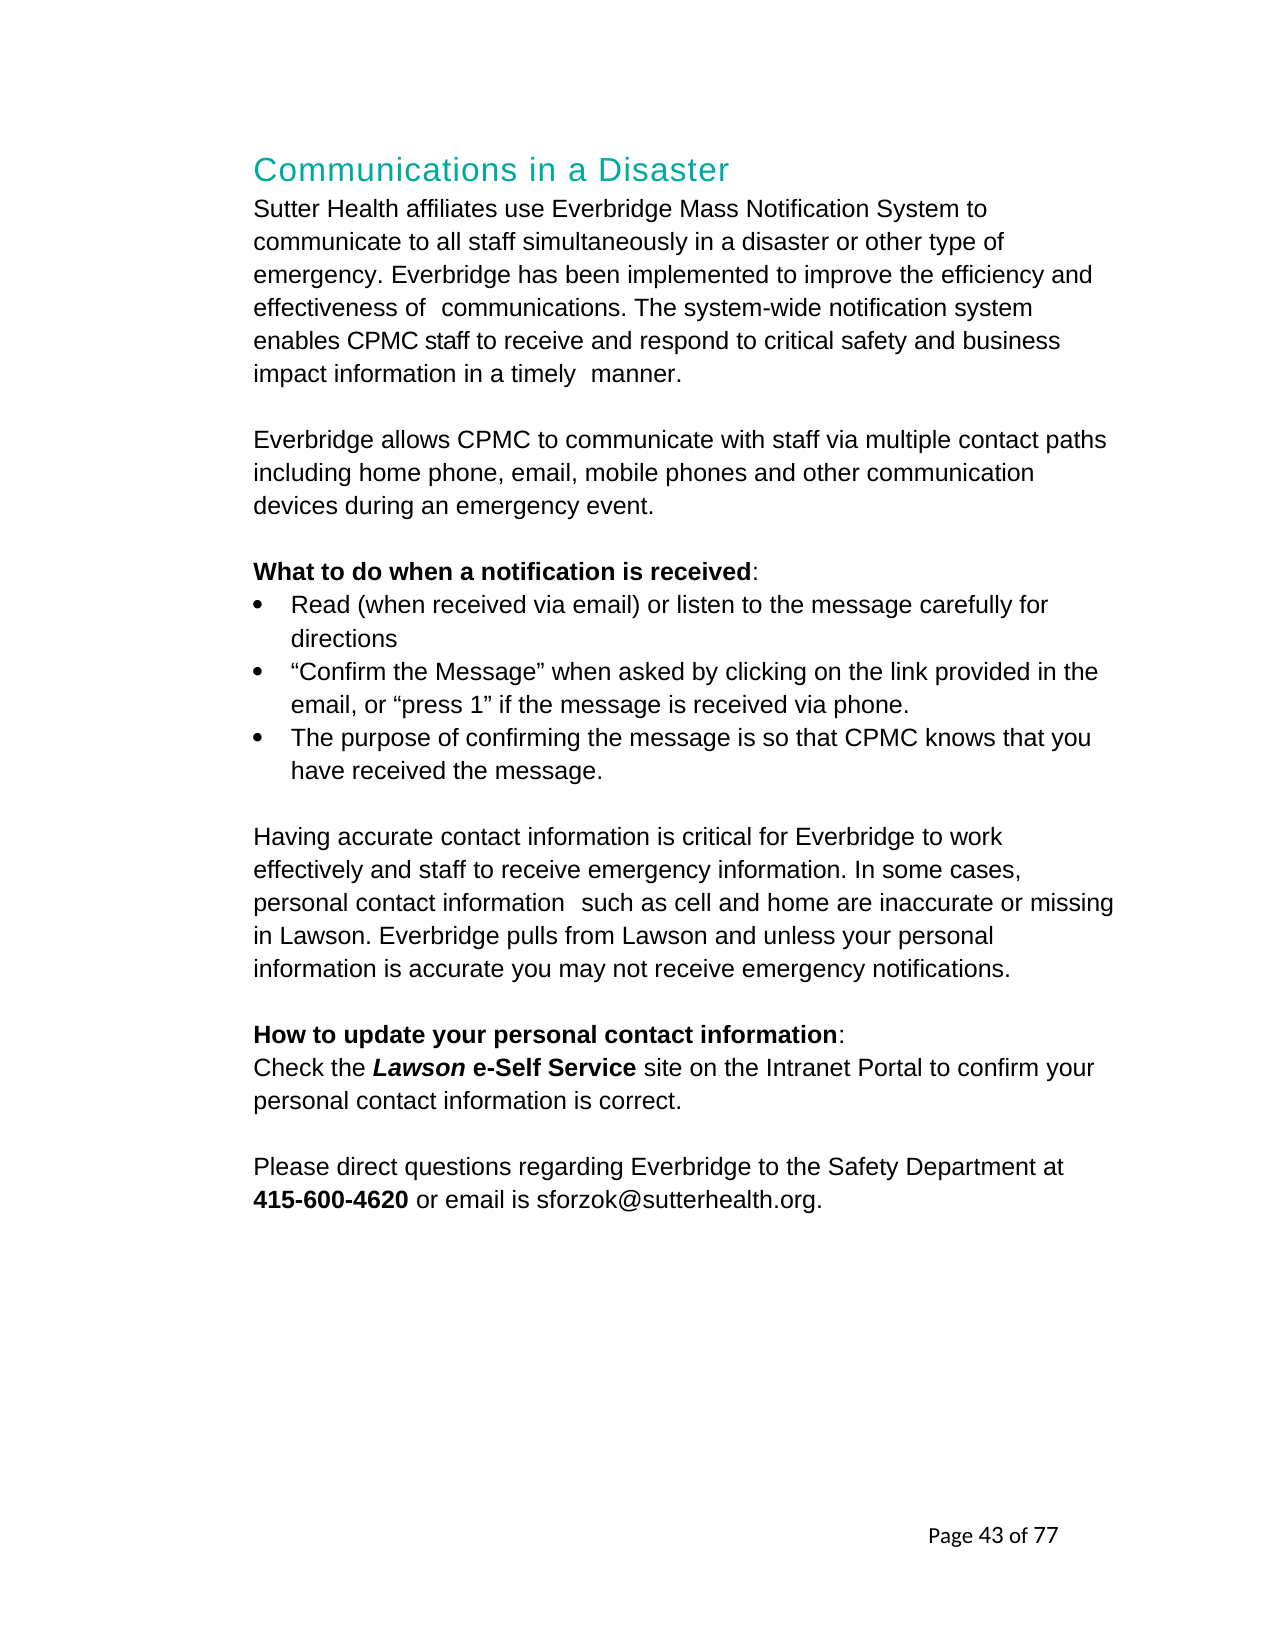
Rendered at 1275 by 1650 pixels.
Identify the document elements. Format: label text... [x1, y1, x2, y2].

list Read (when received via email) or listen to the message carefully for directions [253, 590, 1114, 652]
text Sutter Health affiliates use Everbridge Mass Notification System to communicate to all staff simultaneously in a disaster or other type of emergency. Everbridge has been implemented to improve the efficiency and effectiveness of communications. The system-wide notification system enables CPMC staff to receive and respond to critical safety and business impact information in a timely manner. [253, 194, 1114, 388]
text What to do when a notification is received: [253, 557, 1114, 586]
text How to update your personal contact information: [253, 1020, 1114, 1049]
text Everbridge allows CPMC to communicate with staff via multiple contact paths including home phone, email, mobile phones and other communication devices during an emergency event. [253, 425, 1114, 520]
text Communications in a Disaster [253, 150, 1114, 188]
text Please direct questions regarding Everbridge to the Safety Department at [253, 1152, 1114, 1181]
text Check the Lawson e-Self Service site on the Intranet Portal to confirm your personal contact information is correct. [253, 1053, 1114, 1115]
list “Confirm the Message” when asked by clicking on the link provided in the email, or “press 1” if the message is received via phone. [253, 657, 1114, 718]
list The purpose of confirming the message is so that CPMC knows that you have received the message. [253, 723, 1114, 784]
text Having accurate contact information is critical for Everbridge to work effectively and staff to receive emergency information. In some cases, personal contact information such as cell and home are inaccurate or missing in Lawson. Everbridge pulls from Lawson and unless your personal information is accurate you may not receive emergency notifications. [253, 822, 1114, 983]
text 415-600-4620 or email is sforzok@sutterhealth.org. [253, 1185, 1114, 1214]
